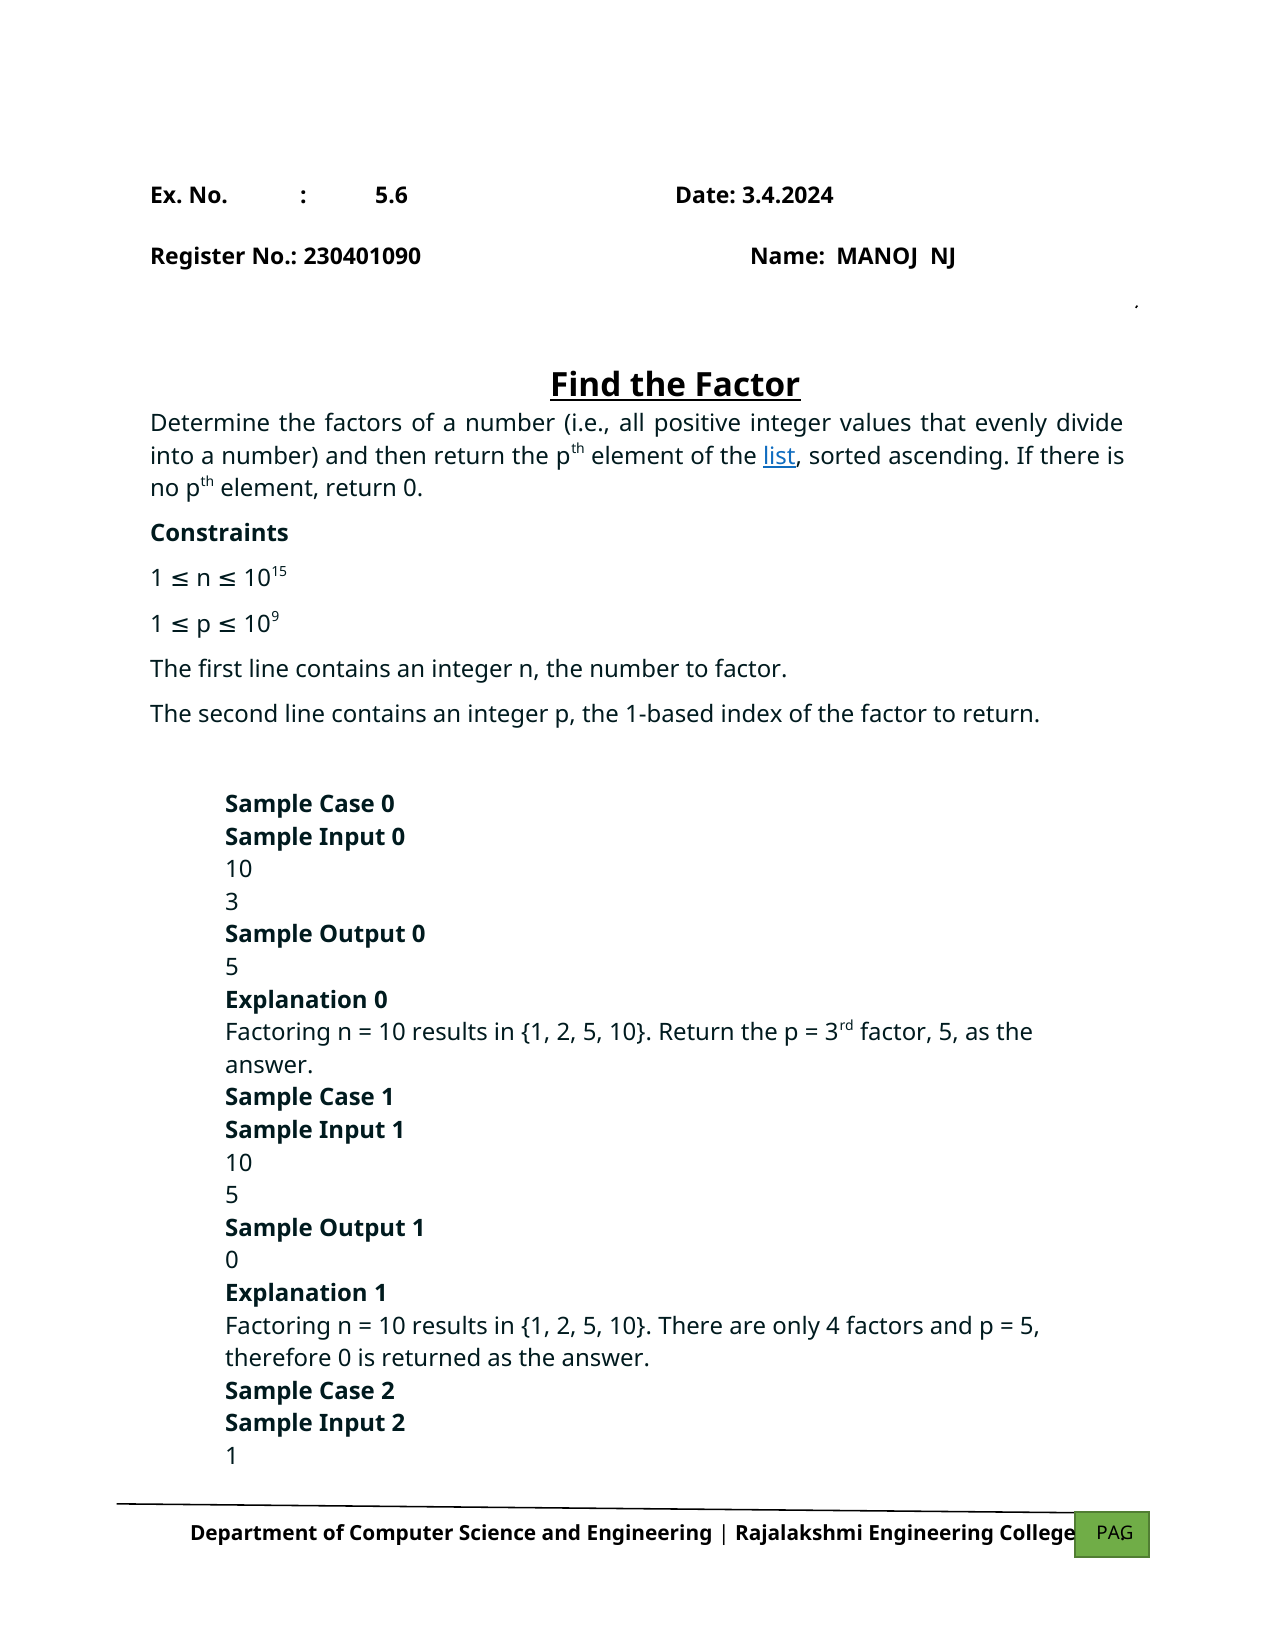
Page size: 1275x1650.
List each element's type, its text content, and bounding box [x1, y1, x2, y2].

text Sample Input 2 [225, 1406, 1125, 1439]
text Sample Case 0 [225, 787, 1125, 819]
text 1 [225, 1439, 1125, 1471]
text Factoring n = 10 results in {1, 2, 5, 10}. Return the p = 3rd factor, 5, as the answer. [225, 1015, 1125, 1080]
text Sample Case 1 [225, 1080, 1125, 1113]
text 10 [225, 852, 1125, 884]
text 5 [225, 1178, 1125, 1211]
text Sample Input 0 [225, 819, 1125, 852]
text Sample Case 2 [225, 1374, 1125, 1406]
text 1 ≤ p ≤ 109 [150, 606, 1125, 639]
text Sample Input 1 [225, 1113, 1125, 1145]
text Constraints [150, 516, 1125, 549]
text Determine the factors of a number (i.e., all positive integer values that evenly divide into a number) and then return the pth element of the list, sorted ascending. If there is no pth element, return 0. [150, 406, 1125, 504]
text The first line contains an integer n, the number to factor. [150, 651, 1125, 684]
text Sample Output 1 [225, 1211, 1125, 1243]
text Find the Factor [225, 360, 1125, 406]
text 5 [225, 950, 1125, 982]
text Register No.: 230401090 Name: MANOJ NJ [150, 239, 1125, 271]
text Ex. No. : 5.6 Date: 3.4.2024 [150, 179, 1125, 210]
text Factoring n = 10 results in {1, 2, 5, 10}. There are only 4 factors and p = 5, therefore 0 is returned as the answer. [225, 1308, 1125, 1374]
text 1 ≤ n ≤ 1015 [150, 561, 1125, 594]
text Explanation 0 [225, 982, 1125, 1015]
text Explanation 1 [225, 1276, 1125, 1308]
text The second line contains an integer p, the 1-based index of the factor to return. [150, 697, 1125, 729]
text 10 [225, 1145, 1125, 1178]
text Sample Output 0 [225, 917, 1125, 950]
text 3 [225, 884, 1125, 917]
text 0 [225, 1243, 1125, 1276]
